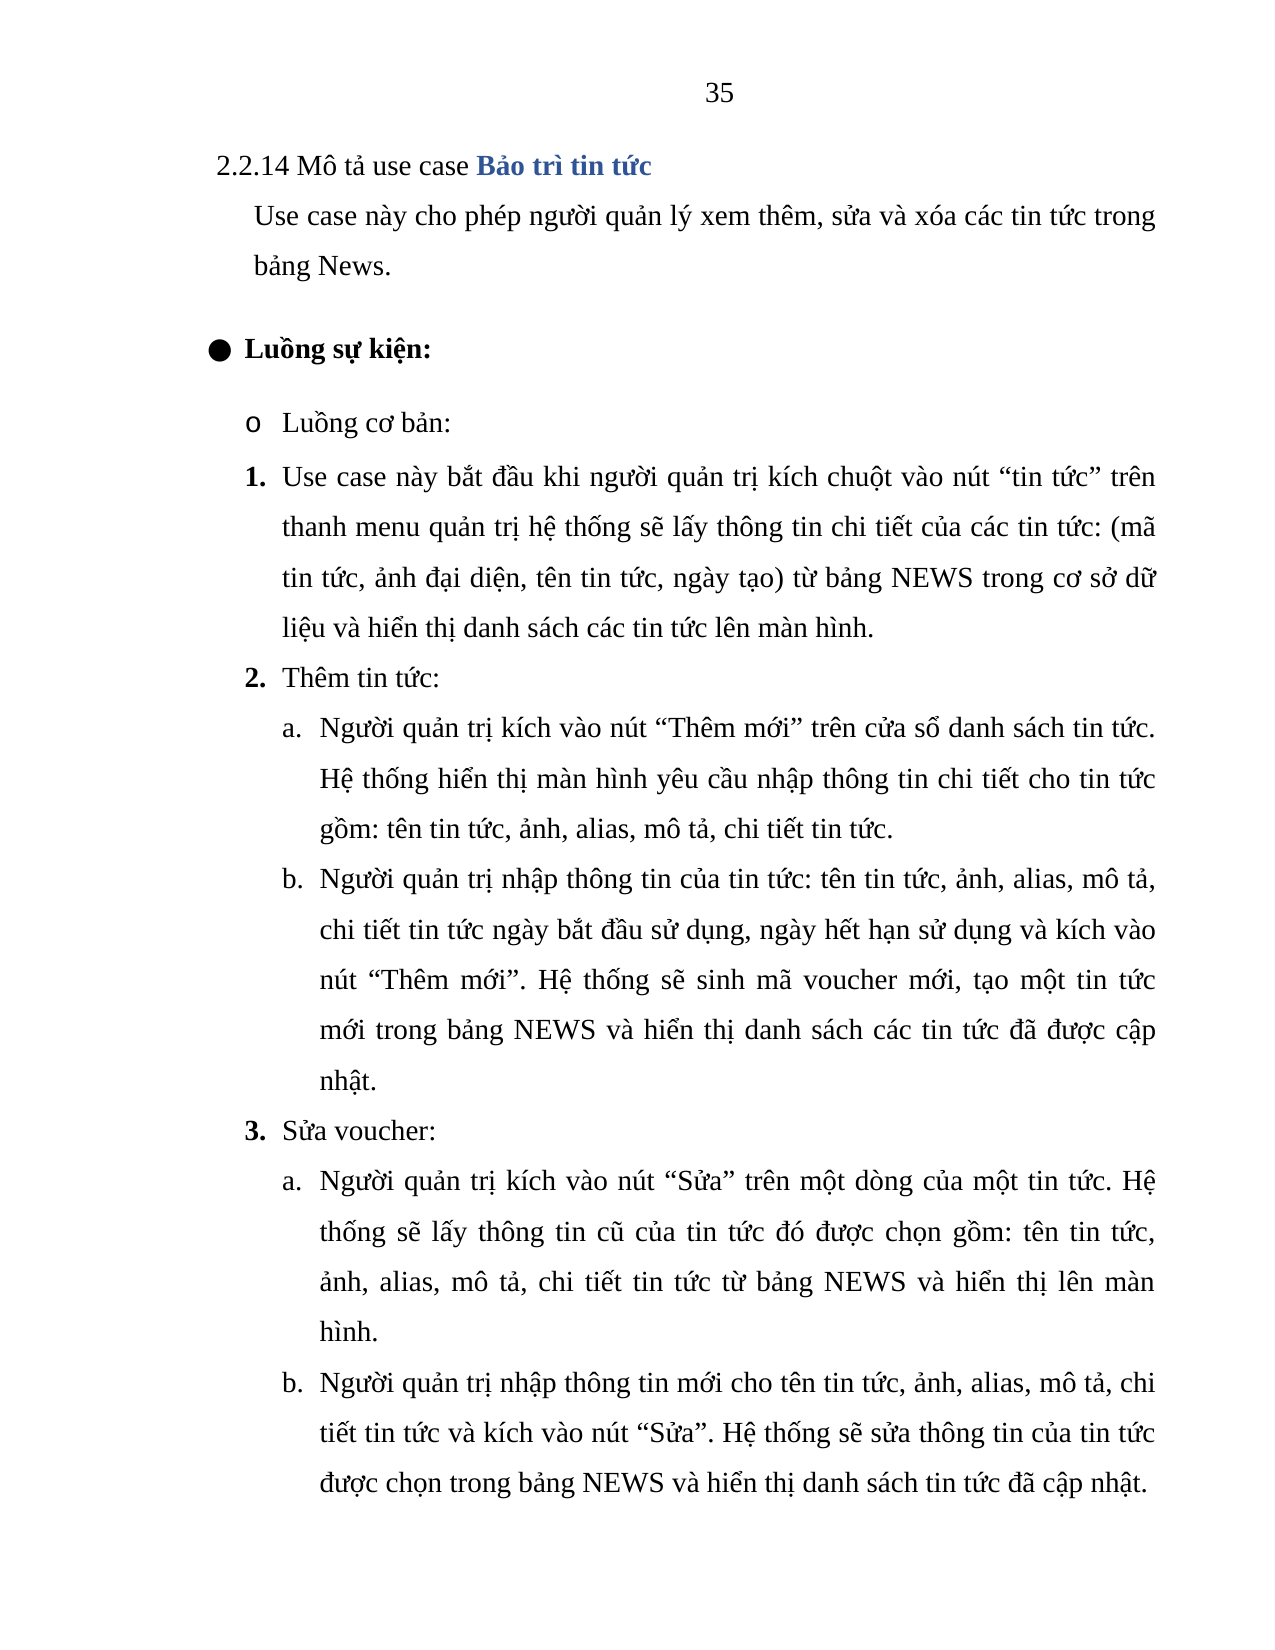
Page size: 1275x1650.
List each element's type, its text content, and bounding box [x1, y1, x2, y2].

list Luồng sự kiện: [207, 315, 1157, 375]
list Thêm tin tức: [244, 660, 1157, 694]
list Luồng cơ bản: [244, 405, 1157, 441]
subtitle 2.2.14 Mô tả use case Bảo trì tin tức [216, 148, 1157, 181]
list Sửa voucher: [244, 1113, 1157, 1147]
text Use case này cho phép người quản lý xem thêm, sửa và xóa các tin tức trong bảng News. [254, 198, 1157, 282]
list Người quản trị kích vào nút “Thêm mới” trên cửa sổ danh sách tin tức. Hệ thống hiển thị màn hình yêu cầu nhập thông tin chi tiết cho tin tức gồm: tên tin tức, ảnh, alias, mô tả, chi tiết tin tức. [282, 711, 1157, 845]
list Use case này bắt đầu khi người quản trị kích chuột vào nút “tin tức” trên thanh menu quản trị hệ thống sẽ lấy thông tin chi tiết của các tin tức: (mã tin tức, ảnh đại diện, tên tin tức, ngày tạo) từ bảng NEWS trong cơ sở dữ liệu và hiển thị danh sách các tin tức lên màn hình. [244, 459, 1157, 643]
list Người quản trị nhập thông tin mới cho tên tin tức, ảnh, alias, mô tả, chi tiết tin tức và kích vào nút “Sửa”. Hệ thống sẽ sửa thông tin của tin tức được chọn trong bảng NEWS và hiển thị danh sách tin tức đã cập nhật. [282, 1365, 1157, 1499]
list Người quản trị kích vào nút “Sửa” trên một dòng của một tin tức. Hệ thống sẽ lấy thông tin cũ của tin tức đó được chọn gồm: tên tin tức, ảnh, alias, mô tả, chi tiết tin tức từ bảng NEWS và hiển thị lên màn hình. [282, 1163, 1157, 1348]
list Người quản trị nhập thông tin của tin tức: tên tin tức, ảnh, alias, mô tả, chi tiết tin tức ngày bắt đầu sử dụng, ngày hết hạn sử dụng và kích vào nút “Thêm mới”. Hệ thống sẽ sinh mã voucher mới, tạo một tin tức mới trong bảng NEWS và hiển thị danh sách các tin tức đã được cập nhật. [282, 862, 1157, 1096]
